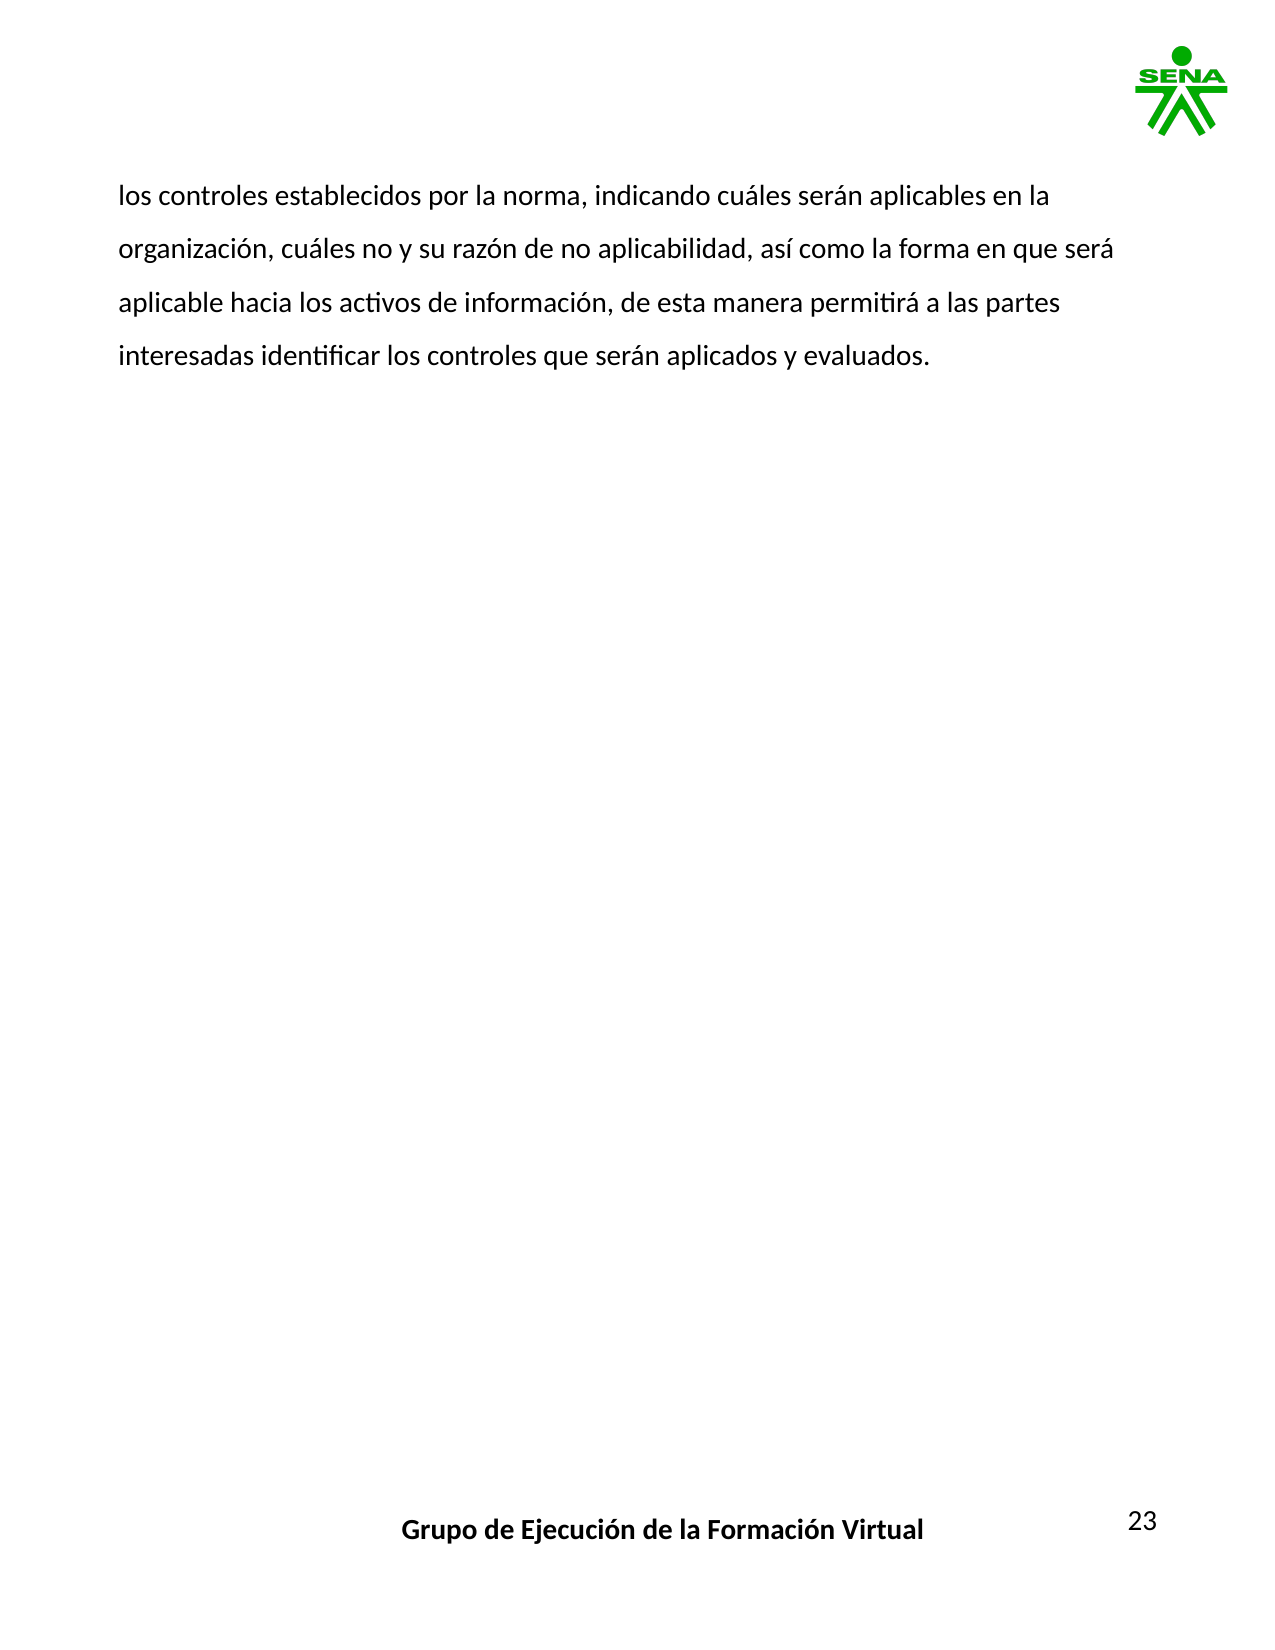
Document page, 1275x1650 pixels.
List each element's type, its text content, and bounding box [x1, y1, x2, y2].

picture [1135, 46, 1228, 136]
